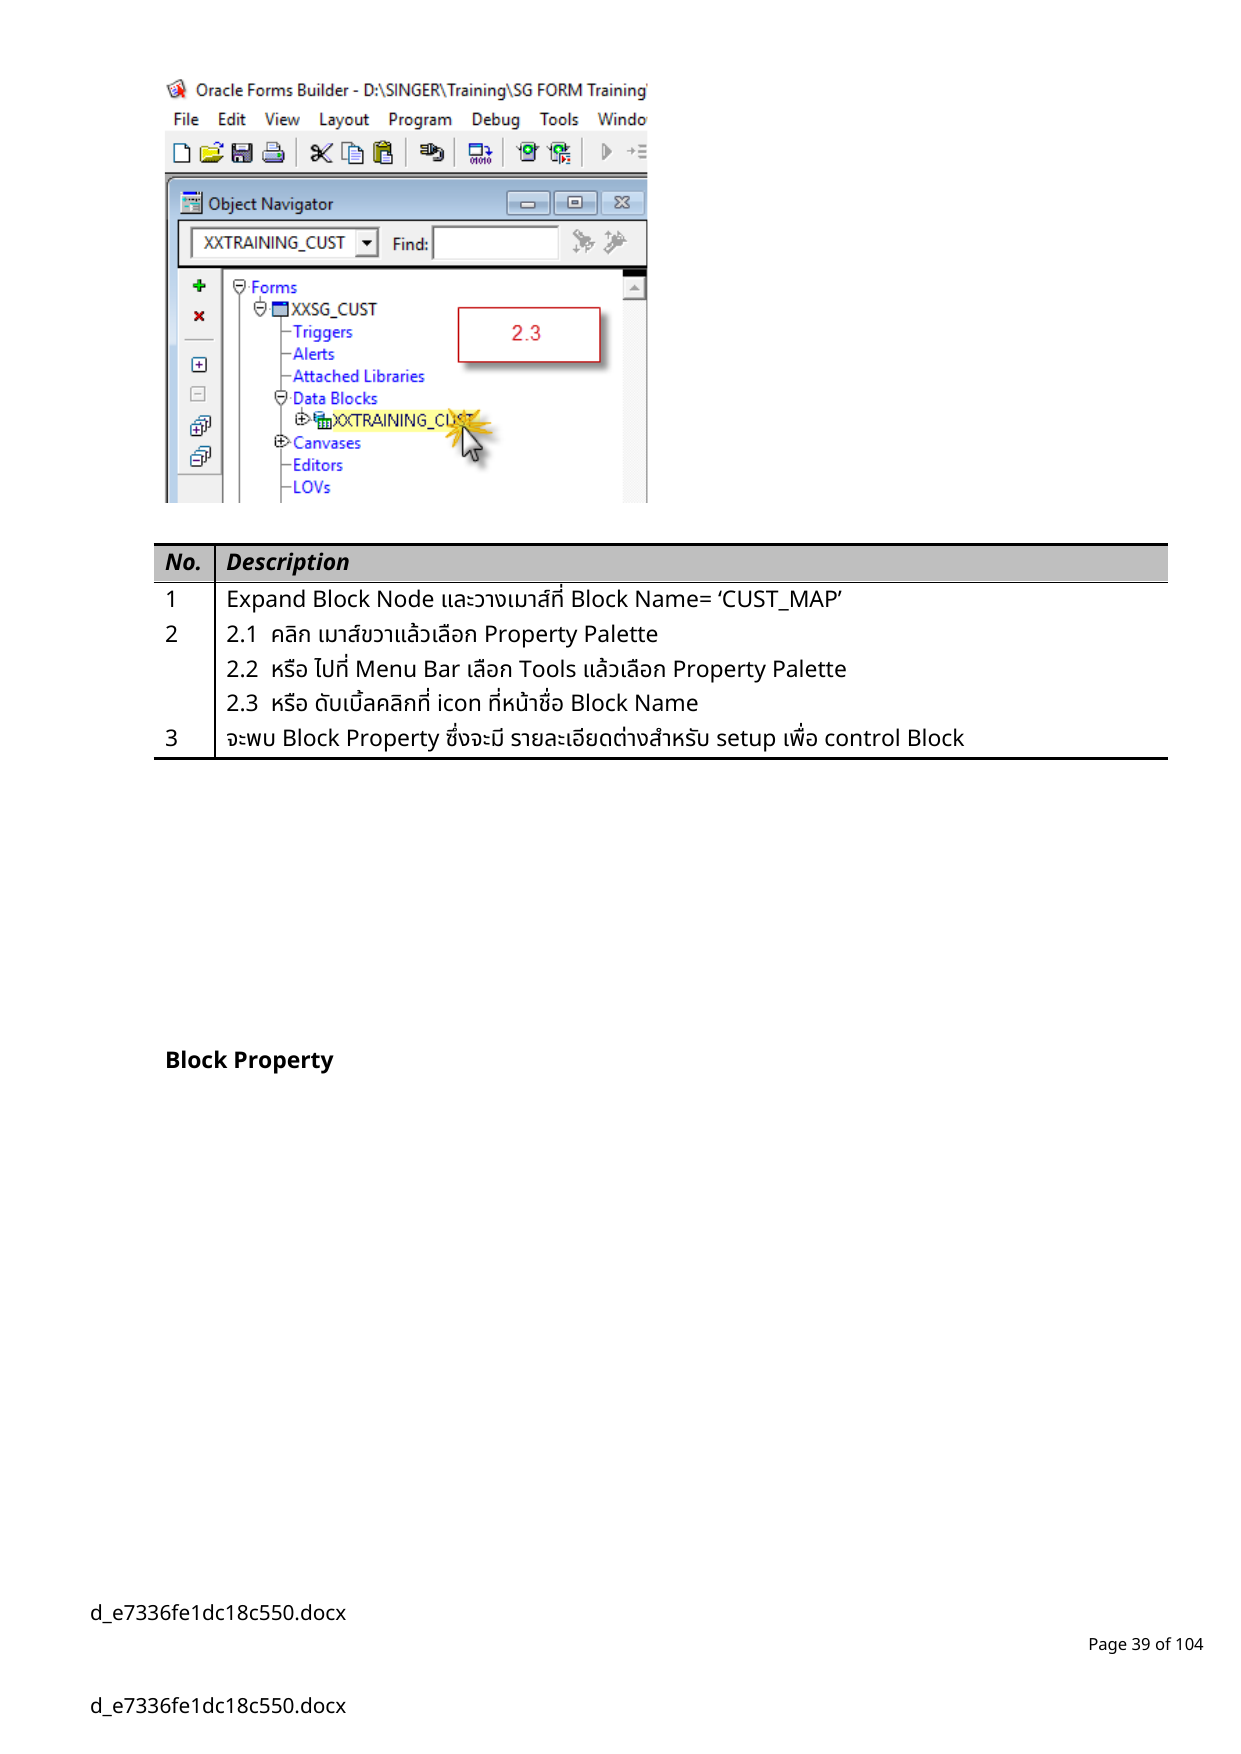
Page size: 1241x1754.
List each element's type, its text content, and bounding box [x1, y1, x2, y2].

table_cell 3 [154, 722, 214, 757]
table_cell Expand Block Node และวางเมาส์ที่ Block Name= ‘CUST_MAP’ [216, 583, 1168, 618]
text Block Property [165, 1044, 1165, 1075]
table_header No. [154, 546, 214, 581]
table_cell 2 [154, 618, 214, 722]
table_cell 1 [154, 583, 214, 618]
table_cell จะพบ Block Property ซึ่งจะมี รายละเอียดต่างสำหรับ setup เพื่อ control Block [216, 722, 1168, 757]
picture [164, 75, 648, 503]
table_cell 2.1 คลิก เมาส์ขวาแล้วเลือก Property Palette 2.2 หรือ ไปที่ Menu Bar เลือก Tools แล้วเลือก Property Palette 2.3 หรือ ดับเบิ้ลคลิกที่ icon ที่หน้าชื่อ Block Name [216, 618, 1168, 722]
table_header Description [216, 546, 1168, 581]
